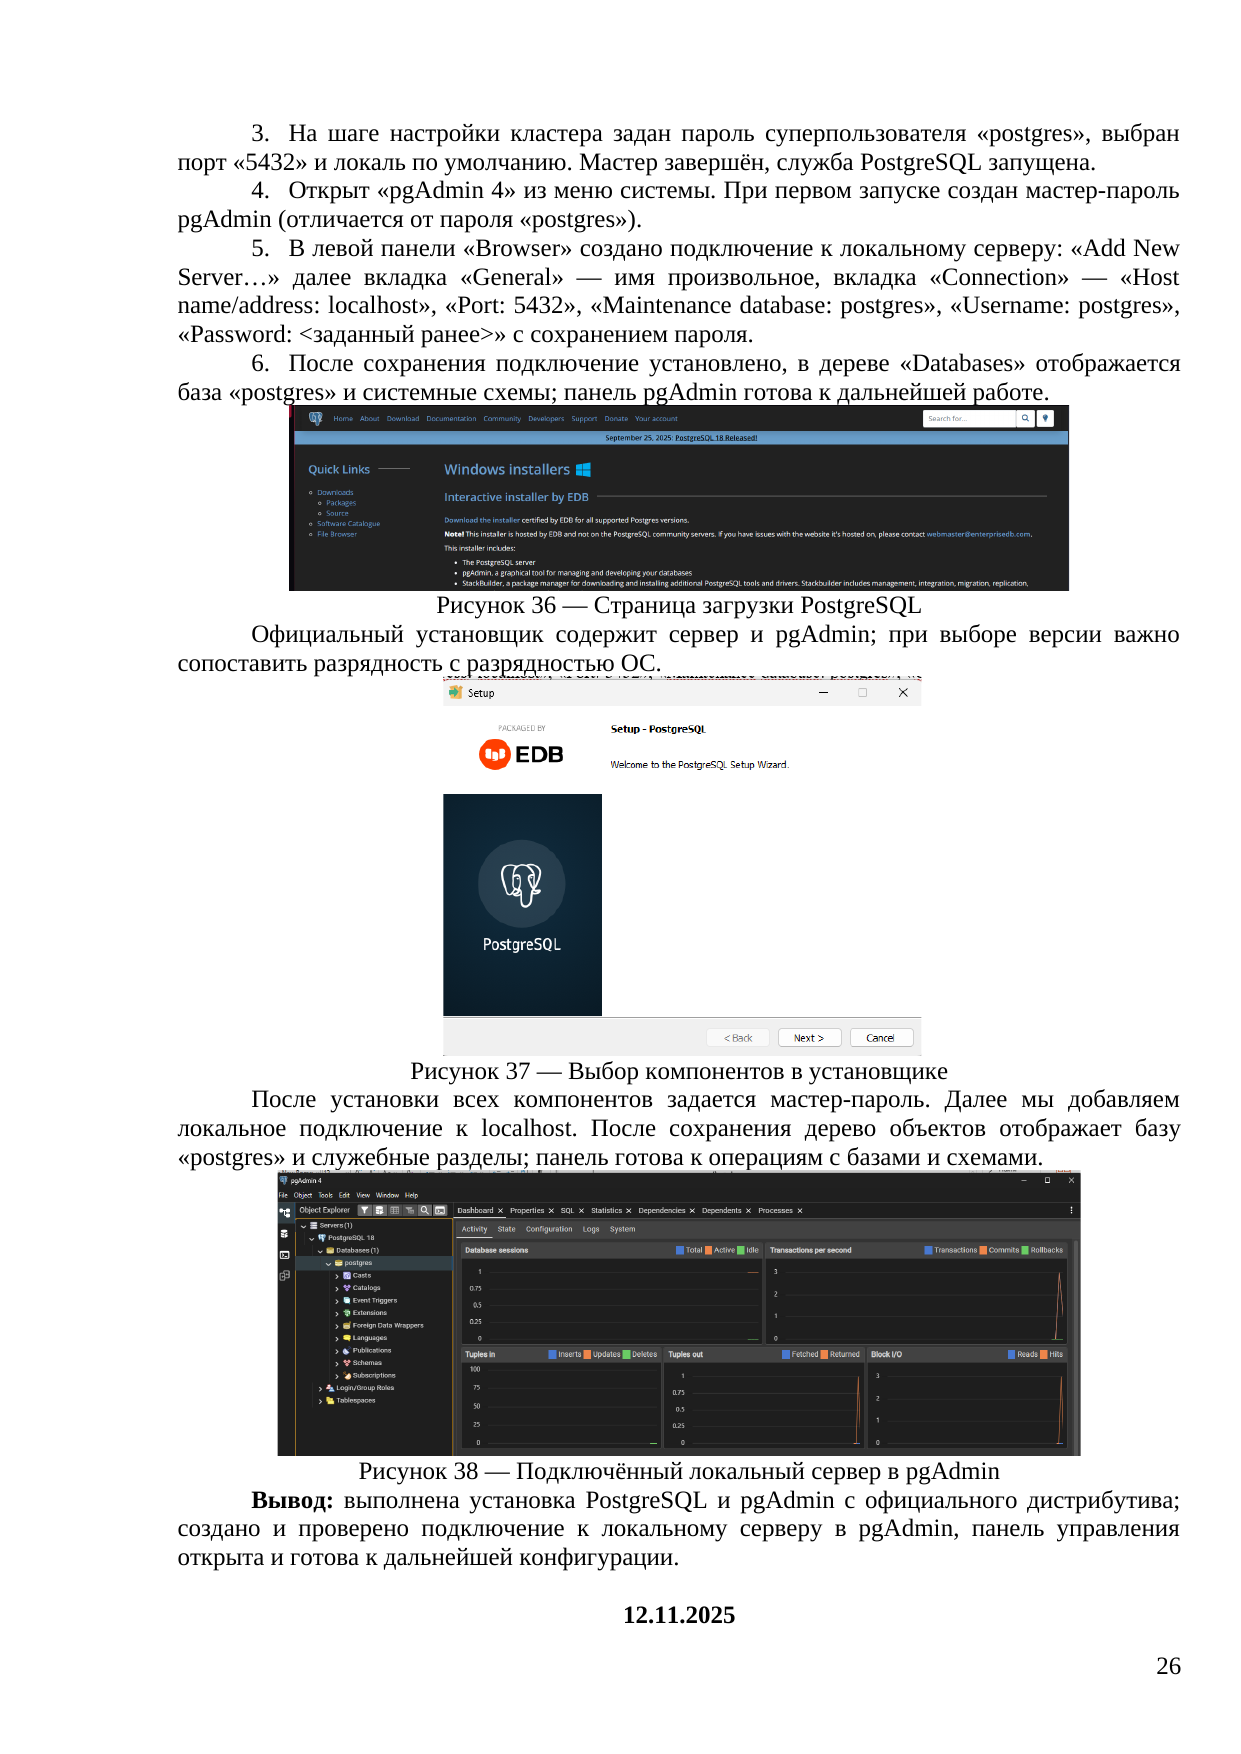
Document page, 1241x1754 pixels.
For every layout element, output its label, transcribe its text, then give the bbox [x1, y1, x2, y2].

list После сохранения подключение установлено, в дереве «Databases» отображается база «postgres» и системные схемы; панель pgAdmin готова к дальнейшей работе. [177, 348, 1181, 406]
picture [443, 676, 922, 1056]
list Открыт «pgAdmin 4» из меню системы. При первом запуске создан мастер-пароль pgAdmin (отличается от пароля «postgres»). [177, 176, 1181, 233]
picture [277, 1170, 1081, 1456]
text Вывод: выполнена установка PostgreSQL и pgAdmin с официального дистрибутива; создано и проверено подключение к локальному серверу в pgAdmin, панель управления открыта и готова к дальнейшей конфигурации. [177, 1485, 1181, 1571]
text 12.11.2025 [177, 1600, 1181, 1628]
list На шаге настройки кластера задан пароль суперпользователя «postgres», выбран порт «5432» и локаль по умолчанию. Мастер завершён, служба PostgreSQL запущена. [177, 118, 1181, 176]
text Официальный установщик содержит сервер и pgAdmin; при выборе версии важно сопоставить разрядность с разрядностью ОС. [177, 619, 1181, 677]
text После установки всех компонентов задается мастер-пароль. Далее мы добавляем локальное подключение к localhost. После сохранения дерево объектов отображает базу «postgres» и служебные разделы; панель готова к операциям с базами и схемами. [177, 1084, 1181, 1171]
picture [289, 405, 1070, 591]
list В левой панели «Browser» создано подключение к локальному серверу: «Add New Server…» далее вкладка «General» — имя произвольное, вкладка «Connection» — «Host name/address: localhost», «Port: 5432», «Maintenance database: postgres», «Username: postgres», «Password: <заданный ранее>» с сохранением пароля. [177, 233, 1181, 348]
